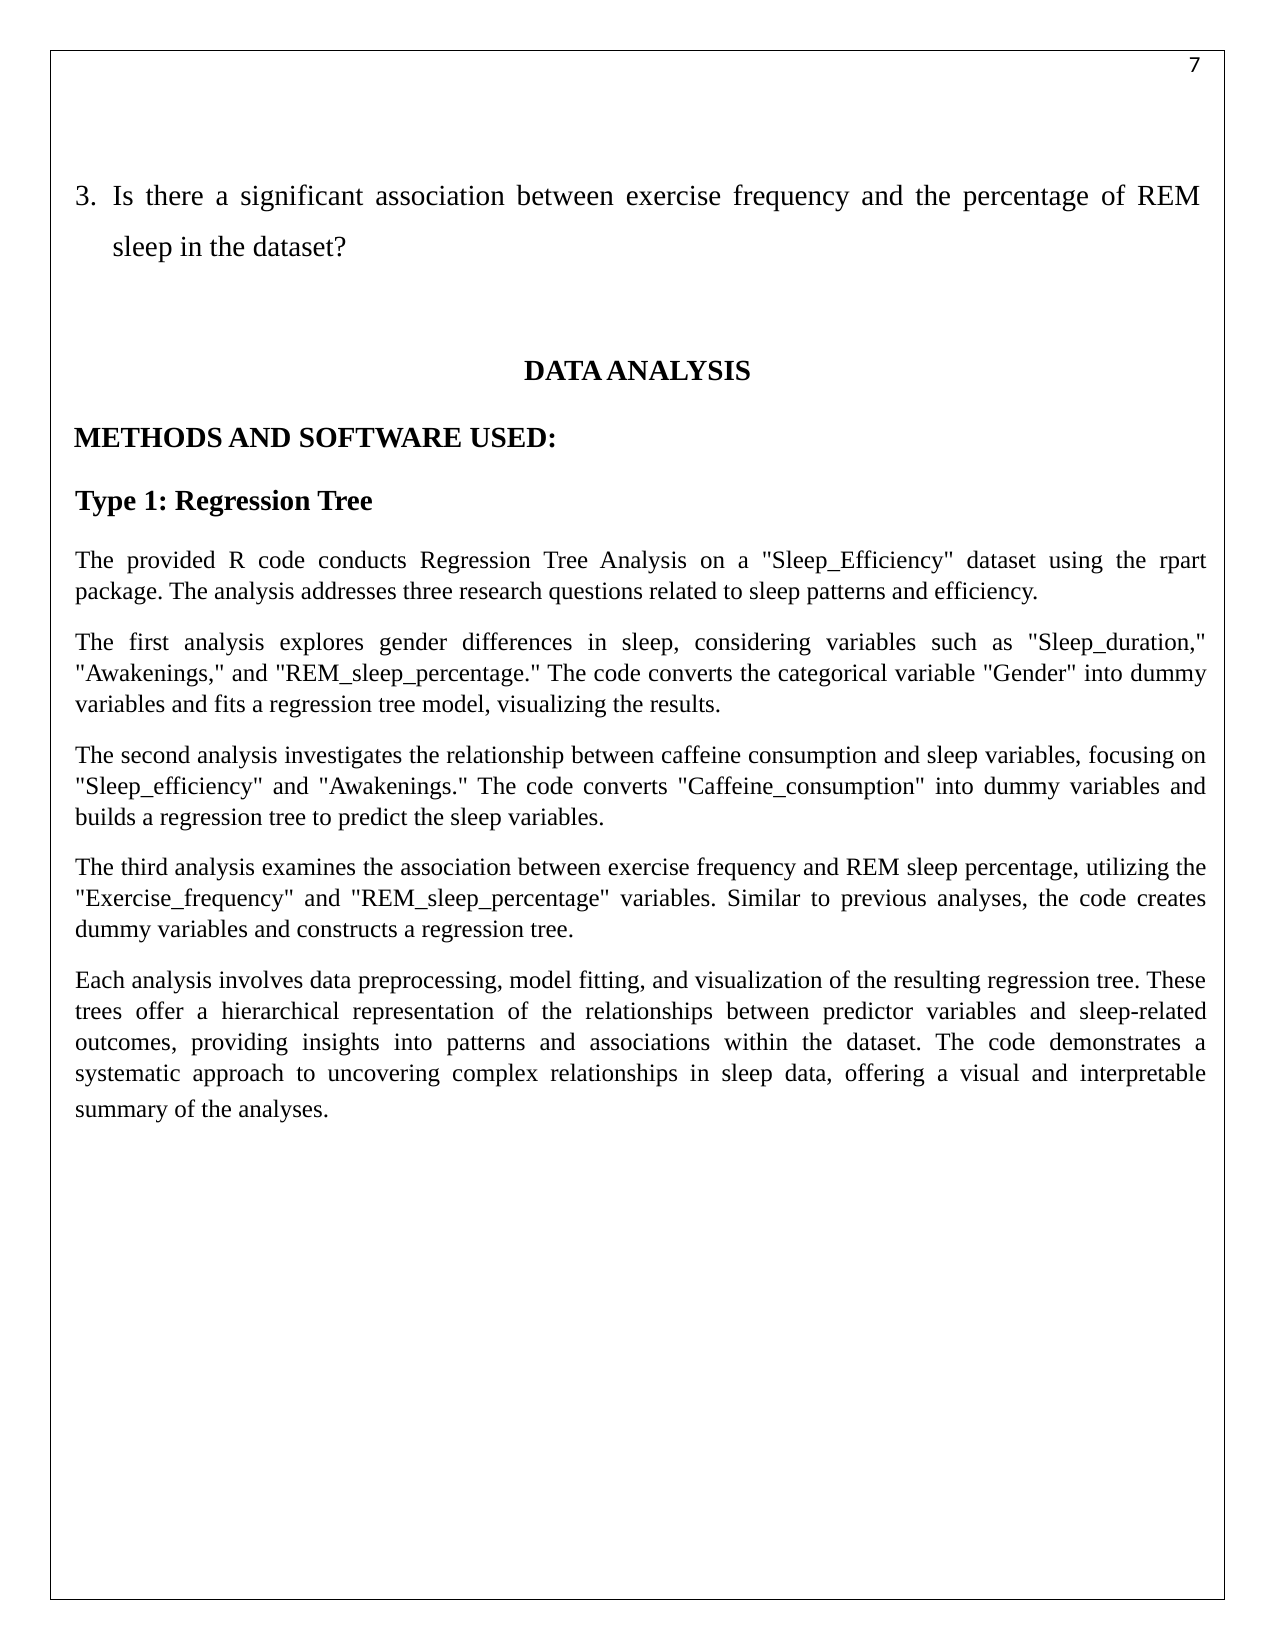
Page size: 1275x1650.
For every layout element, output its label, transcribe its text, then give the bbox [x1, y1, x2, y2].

text The third analysis examines the association between exercise frequency and REM sleep percentage, utilizing the "Exercise_frequency" and "REM_sleep_percentage" variables. Similar to previous analyses, the code creates dummy variables and constructs a regression tree. [75, 852, 1207, 943]
text METHODS AND SOFTWARE USED: [73, 421, 1207, 454]
list Is there a significant association between exercise frequency and the percentage of REM sleep in the dataset? [75, 178, 1201, 263]
text The provided R code conducts Regression Tree Analysis on a "Sleep_Efficiency" dataset using the rpart package. The analysis addresses three research questions related to sleep patterns and efficiency. [75, 545, 1207, 605]
text Type 1: Regression Tree [75, 483, 1207, 516]
subtitle DATA ANALYSIS [75, 353, 1200, 387]
text The second analysis investigates the relationship between caffeine consumption and sleep variables, focusing on "Sleep_efficiency" and "Awakenings." The code converts "Caffeine_consumption" into dummy variables and builds a regression tree to predict the sleep variables. [75, 740, 1207, 831]
text The first analysis explores gender differences in sleep, considering variables such as "Sleep_duration," "Awakenings," and "REM_sleep_percentage." The code converts the categorical variable "Gender" into dummy variables and fits a regression tree model, visualizing the results. [75, 627, 1207, 718]
text Each analysis involves data preprocessing, model fitting, and visualization of the resulting regression tree. These trees offer a hierarchical representation of the relationships between predictor variables and sleep-related outcomes, providing insights into patterns and associations within the dataset. The code demonstrates a systematic approach to uncovering complex relationships in sleep data, offering a visual and interpretable summary of the analyses. [75, 965, 1207, 1123]
